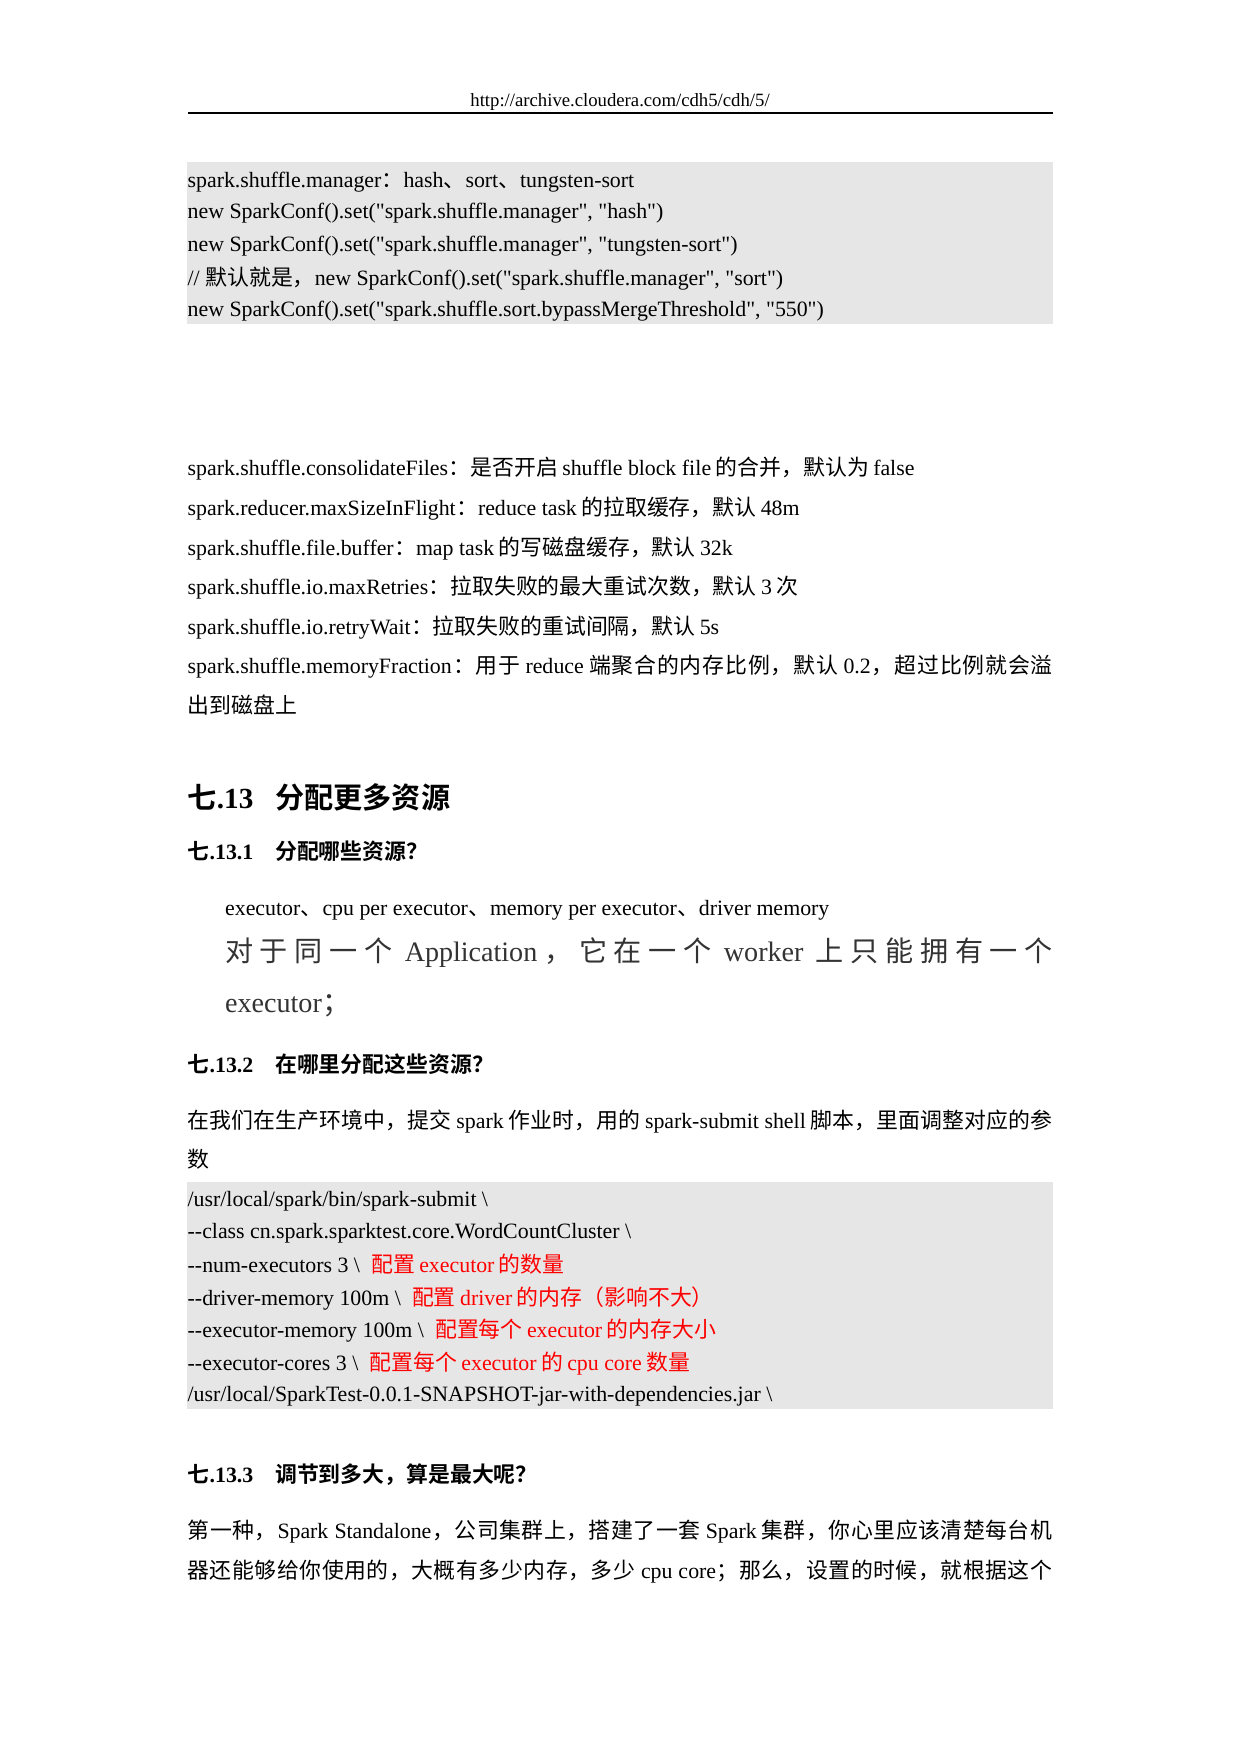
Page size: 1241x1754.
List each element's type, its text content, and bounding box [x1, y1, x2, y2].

subtitle 在哪里分配这些资源？ [187, 1047, 1053, 1079]
text new SparkConf().set("spark.shuffle.manager", "tungsten-sort") [187, 227, 1053, 259]
text 在我们在生产环境中，提交spark作业时，用的spark-submit shell脚本，里面调整对应的参数 [187, 1103, 1053, 1174]
text spark.reducer.maxSizeInFlight：reduce task的拉取缓存，默认48m [187, 490, 1053, 522]
text --executor-memory 100m \ 配置每个executor的内存大小 [187, 1312, 1053, 1344]
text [187, 1513, 1053, 1584]
text spark.shuffle.manager：hash、sort、tungsten-sort [187, 162, 1053, 194]
subtitle 调节到多大，算是最大呢？ [187, 1457, 1053, 1489]
text --driver-memory 100m \ 配置driver的内存（影响不大） [187, 1279, 1053, 1312]
text spark.shuffle.memoryFraction：用于reduce端聚合的内存比例，默认0.2，超过比例就会溢出到磁盘上 [187, 648, 1053, 719]
text new SparkConf().set("spark.shuffle.sort.bypassMergeThreshold", "550") [187, 292, 1053, 324]
text spark.shuffle.io.retryWait：拉取失败的重试间隔，默认5s [187, 609, 1053, 640]
text --num-executors 3 \ 配置executor的数量 [187, 1247, 1053, 1279]
text spark.shuffle.consolidateFiles：是否开启shuffle block file的合并，默认为false [187, 450, 1053, 482]
subtitle 分配更多资源 [187, 775, 1053, 817]
text spark.shuffle.file.buffer：map task的写磁盘缓存，默认32k [187, 529, 1053, 561]
text spark.shuffle.io.maxRetries：拉取失败的最大重试次数，默认3次 [187, 569, 1053, 601]
list 对于同一个Application，它在一个worker上只能拥有一个executor； [225, 929, 1053, 1021]
text new SparkConf().set("spark.shuffle.manager", "hash") [187, 194, 1053, 227]
text --executor-cores 3 \ 配置每个executor的cpu core数量 [187, 1344, 1053, 1377]
text /usr/local/spark/bin/spark-submit \ [187, 1182, 1053, 1214]
text --class cn.spark.sparktest.core.WordCountCluster \ [187, 1214, 1053, 1247]
text /usr/local/SparkTest-0.0.1-SNAPSHOT-jar-with-dependencies.jar \ [187, 1377, 1053, 1409]
subtitle 分配哪些资源？ [187, 834, 1053, 865]
text // 默认就是，new SparkConf().set("spark.shuffle.manager", "sort") [187, 259, 1053, 292]
list executor、cpu per executor、memory per executor、driver memory [225, 889, 1053, 921]
